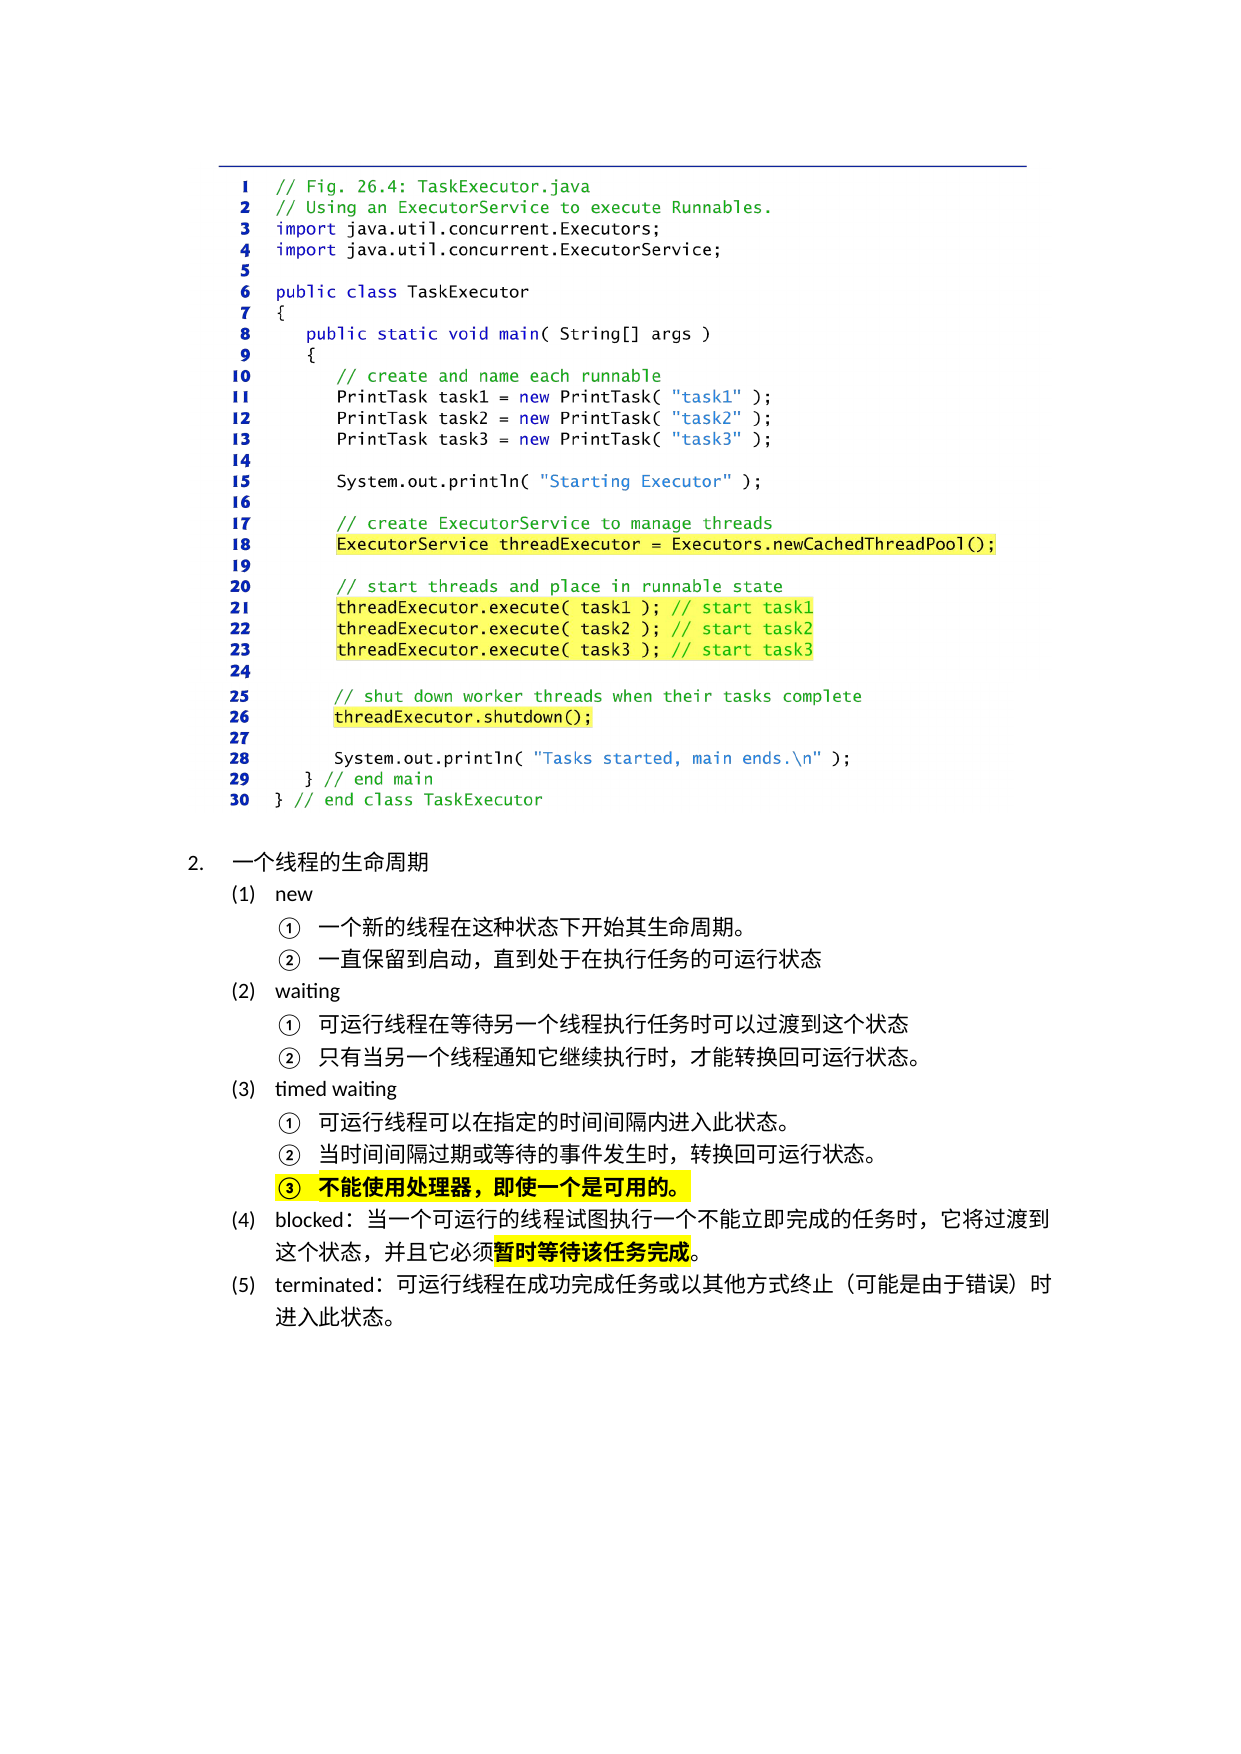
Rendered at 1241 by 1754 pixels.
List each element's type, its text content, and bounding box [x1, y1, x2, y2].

list new [231, 877, 1053, 909]
list terminated：可运行线程在成功完成任务或以其他方式终止（可能是由于错误）时进入此状态。 [231, 1267, 1053, 1332]
list 可运行线程可以在指定的时间间隔内进入此状态。 [275, 1104, 1053, 1137]
list 一个线程的生命周期 [187, 844, 1053, 877]
picture [187, 682, 1015, 813]
list blocked：当一个可运行的线程试图执行一个不能立即完成的任务时，它将过渡到这个状态，并且它必须暂时等待该任务完成。 [231, 1202, 1053, 1267]
list 一个新的线程在这种状态下开始其生命周期。 [275, 909, 1053, 942]
list 只有当另一个线程通知它继续执行时，才能转换回可运行状态。 [275, 1039, 1053, 1072]
list 可运行线程在等待另一个线程执行任务时可以过渡到这个状态 [275, 1007, 1053, 1039]
picture [187, 162, 1053, 681]
list waiting [231, 974, 1053, 1007]
list 不能使用处理器，即使一个是可用的。 [275, 1169, 1053, 1202]
list 一直保留到启动，直到处于在执行任务的可运行状态 [275, 942, 1053, 974]
list 当时间间隔过期或等待的事件发生时，转换回可运行状态。 [275, 1137, 1053, 1169]
list timed waiting [231, 1072, 1053, 1104]
